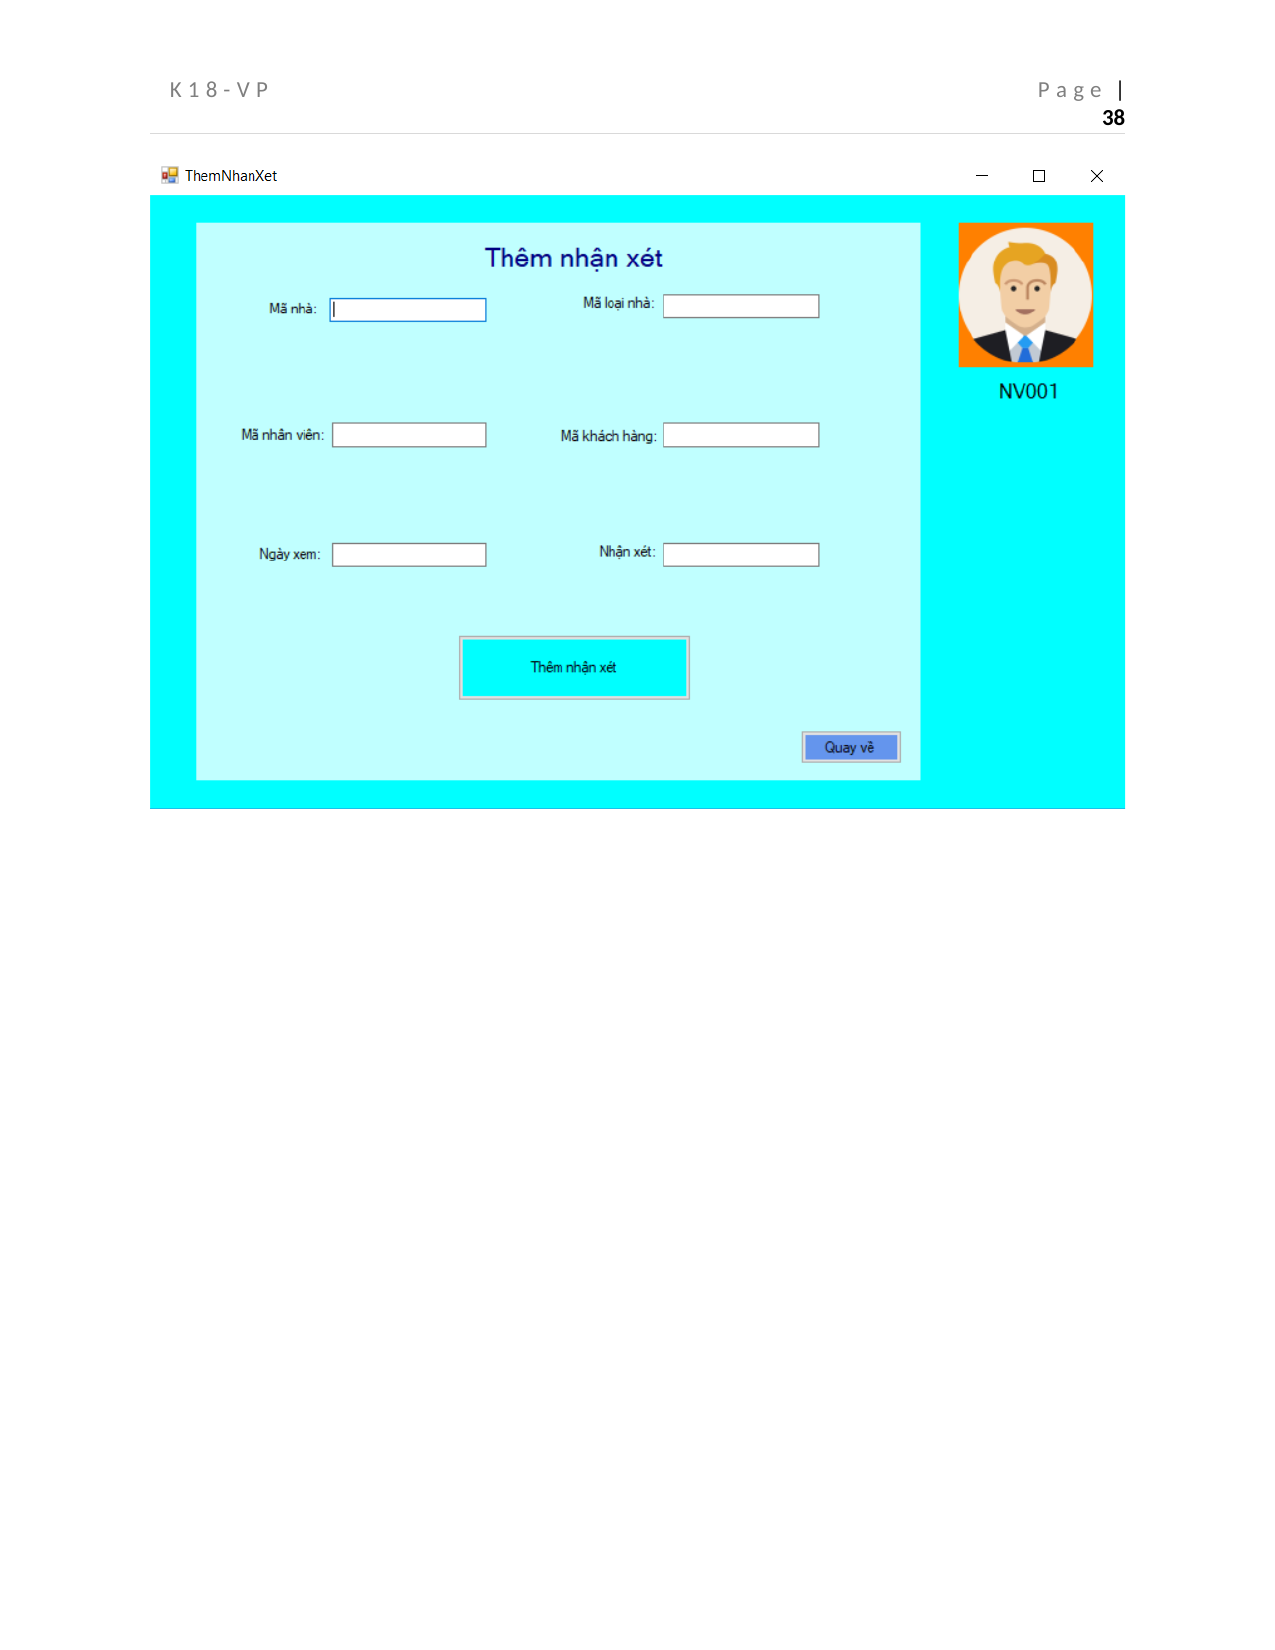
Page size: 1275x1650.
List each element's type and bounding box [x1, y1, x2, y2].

picture [150, 162, 1125, 809]
